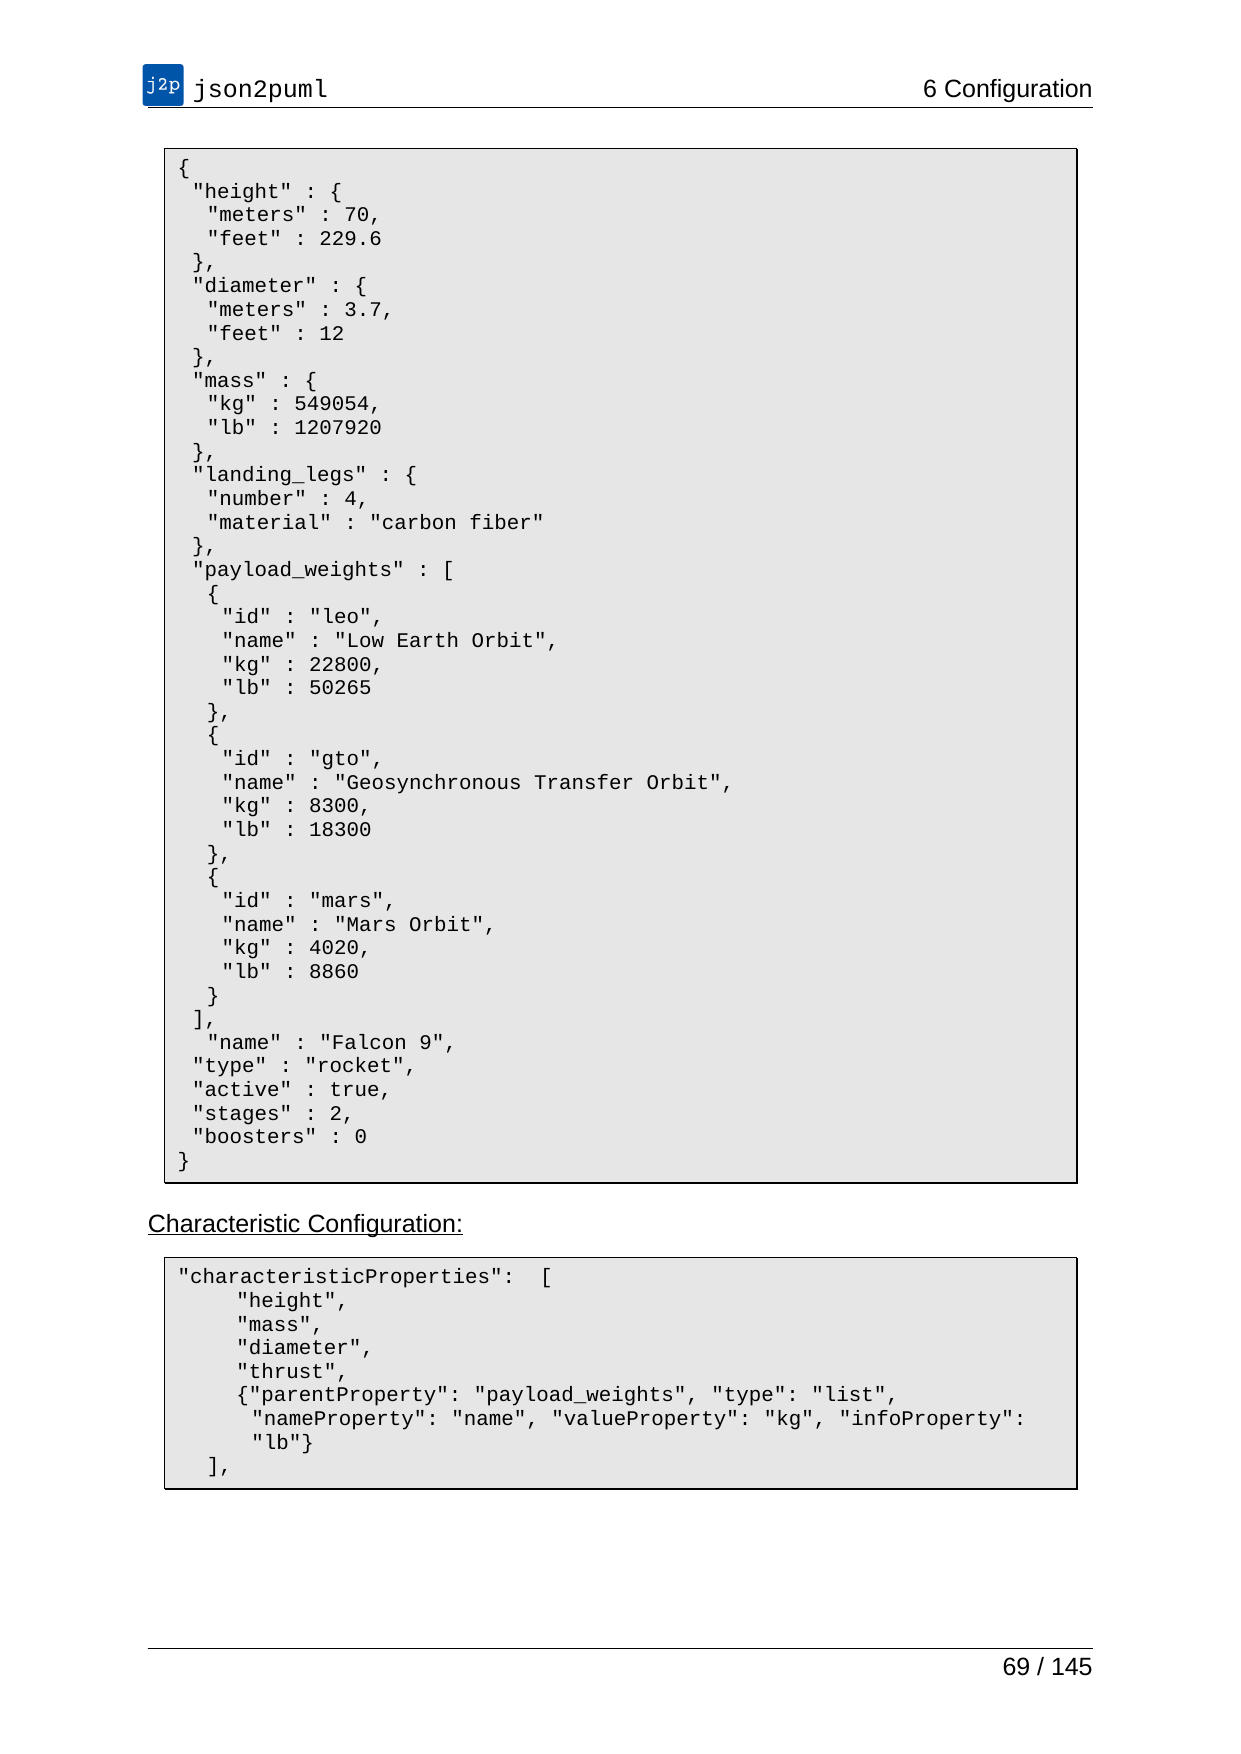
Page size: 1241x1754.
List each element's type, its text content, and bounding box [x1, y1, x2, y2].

text ], [165, 1446, 1076, 1488]
text { [165, 573, 1076, 597]
text "feet" : 12 [165, 313, 1076, 337]
text "name" : "Geosynchronous Transfer Orbit", [165, 762, 1076, 786]
text "kg" : 4020, [165, 928, 1076, 952]
picture [142, 64, 184, 106]
text "name" : "Mars Orbit", [165, 904, 1076, 928]
text } [165, 975, 1076, 999]
text "lb" : 50265 [165, 668, 1076, 691]
text "name" : "Falcon 9", [165, 1022, 1076, 1046]
text "active" : true, [165, 1070, 1076, 1093]
text "kg" : 22800, [165, 644, 1076, 668]
text Characteristic Configuration: [148, 1209, 1093, 1238]
text "mass", [165, 1304, 1076, 1328]
text "landing_legs" : { [165, 455, 1076, 479]
text "meters" : 3.7, [165, 289, 1076, 313]
text "diameter" : { [165, 266, 1076, 289]
text "number" : 4, [165, 479, 1076, 502]
text { [165, 715, 1076, 739]
text "id" : "leo", [165, 597, 1076, 621]
text "lb" : 1207920 [165, 408, 1076, 431]
text } [165, 1141, 1076, 1182]
text "boosters" : 0 [165, 1117, 1076, 1141]
text {"parentProperty": "payload_weights", "type": "list", "nameProperty": "name", "valueProperty": "kg", "infoProperty": "lb"} [165, 1375, 1076, 1446]
text "height", [165, 1281, 1076, 1304]
text "id" : "gto", [165, 739, 1076, 762]
text "material" : "carbon fiber" [165, 502, 1076, 526]
text "id" : "mars", [165, 881, 1076, 904]
text "meters" : 70, [165, 195, 1076, 218]
text "mass" : { [165, 360, 1076, 384]
text "payload_weights" : [ [165, 549, 1076, 573]
text "stages" : 2, [165, 1093, 1076, 1117]
text "lb" : 18300 [165, 810, 1076, 833]
text "name" : "Low Earth Orbit", [165, 621, 1076, 644]
text "height" : { [165, 171, 1076, 195]
text "kg" : 8300, [165, 786, 1076, 810]
text "kg" : 549054, [165, 384, 1076, 408]
text "diameter", [165, 1328, 1076, 1351]
text "type" : "rocket", [165, 1046, 1076, 1070]
text "characteristicProperties": [ [165, 1258, 1076, 1281]
text }, [165, 242, 1076, 266]
text "thrust", [165, 1351, 1076, 1375]
text }, [165, 337, 1076, 360]
text }, [165, 833, 1076, 857]
text }, [165, 431, 1076, 455]
text "feet" : 229.6 [165, 218, 1076, 242]
text { [165, 857, 1076, 881]
text { [165, 149, 1076, 171]
text ], [165, 999, 1076, 1022]
text }, [165, 691, 1076, 715]
text "lb" : 8860 [165, 952, 1076, 975]
text }, [165, 526, 1076, 549]
